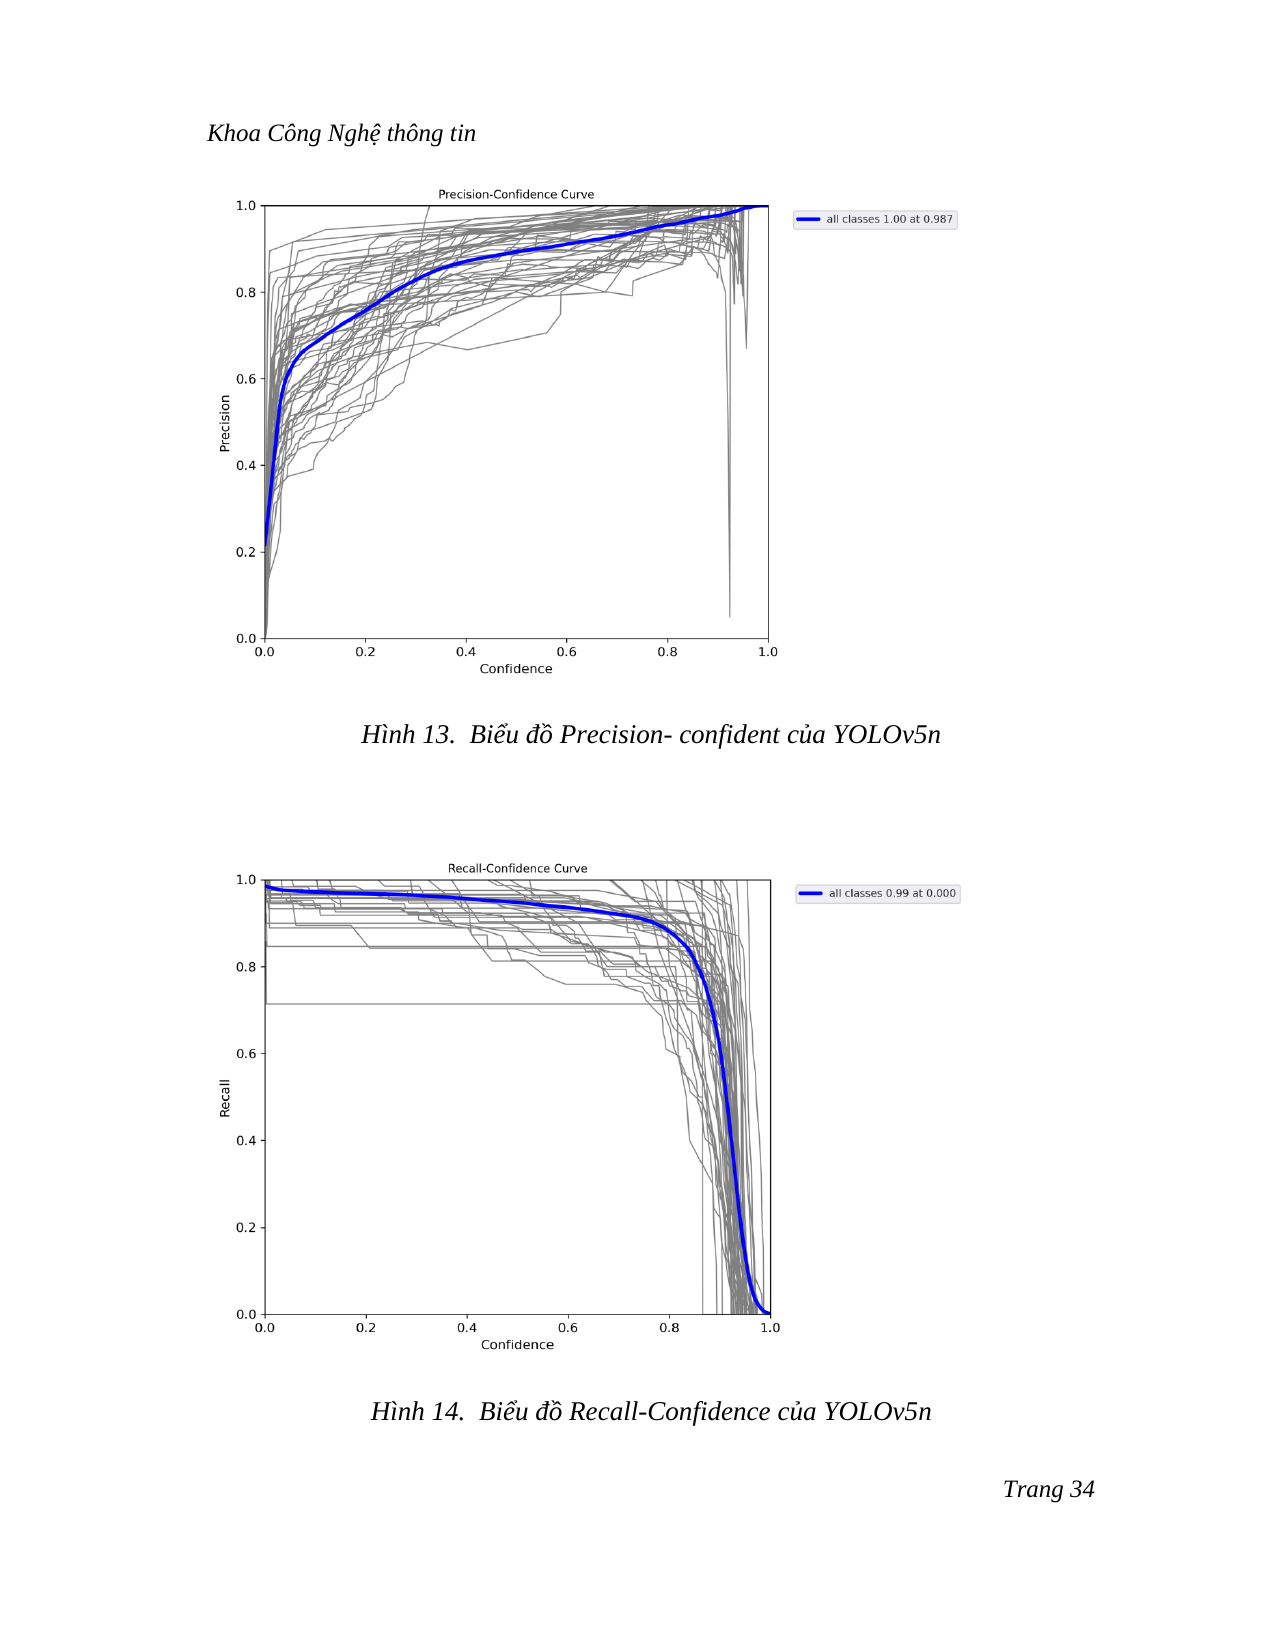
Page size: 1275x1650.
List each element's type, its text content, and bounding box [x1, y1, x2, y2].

picture [206, 851, 976, 1364]
picture [206, 177, 973, 688]
text Hình 14. Biểu đồ Recall-Confidence của YOLOv5n [207, 1394, 1098, 1426]
text Hình 13. Biểu đồ Precision- confident của YOLOv5n [207, 718, 1098, 749]
